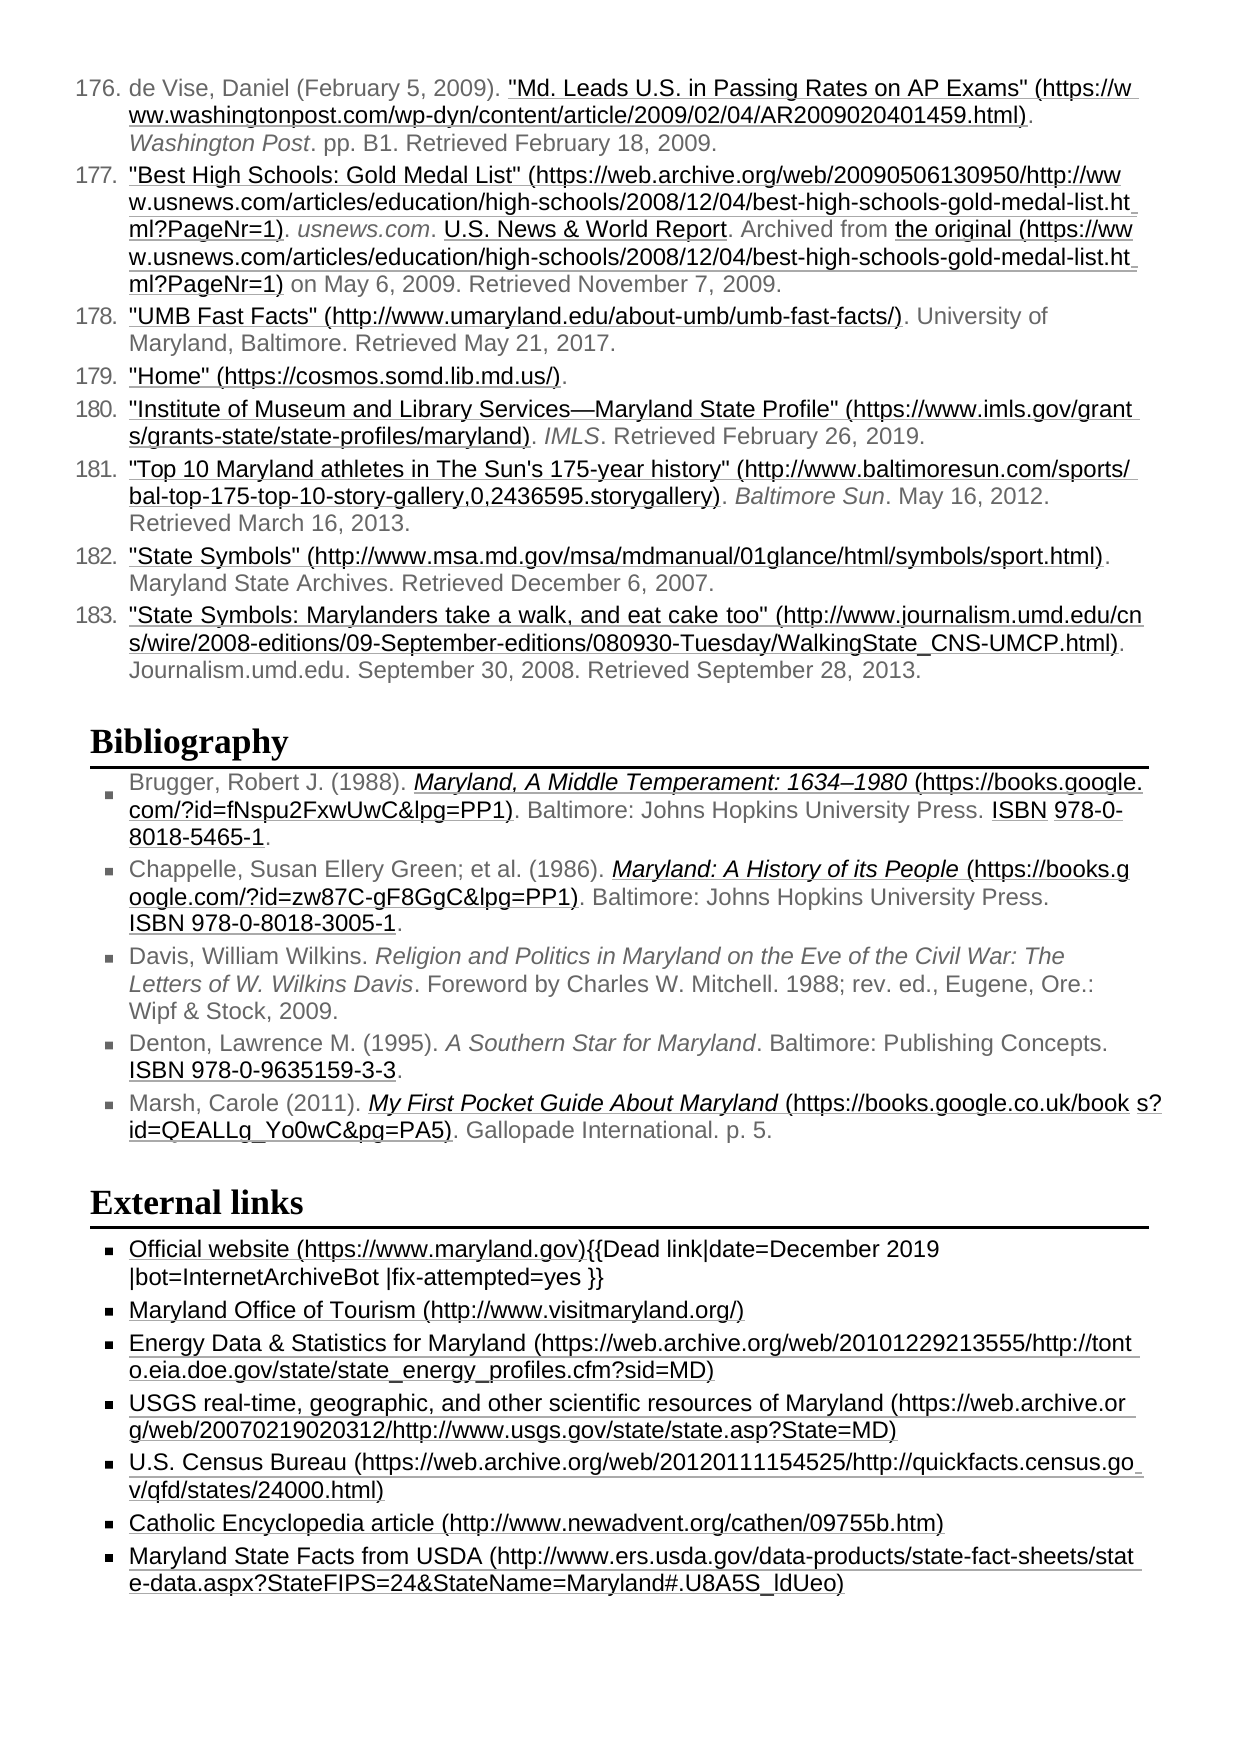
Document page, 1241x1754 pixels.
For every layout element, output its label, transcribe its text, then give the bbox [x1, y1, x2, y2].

text |bot=InternetArchiveBot |fix-attempted=yes }} [129, 1263, 1178, 1290]
text ISBN 978-0-8018-3005-1. [129, 910, 1178, 937]
text Chappelle, Susan Ellery Green; et al. (1986). Maryland: A History of its People (https://books.g oogle.com/?id=zw87C-gF8GgC&lpg=PP1). Baltimore: Johns Hopkins University Press. [129, 856, 1139, 910]
text Official website (https://www.maryland.gov){{Dead link|date=December 2019 [129, 1236, 1178, 1263]
list "Best High Schools: Gold Medal List" (https://web.archive.org/web/20090506130950/http://ww w.usnews.com/articles/education/high-schools/2008/12/04/best-high-schools-gold-medal-list.ht ml?PageNr=1). usnews.com. U.S. News & World Report. Archived from the original (https://ww w.usnews.com/articles/education/high-schools/2008/12/04/best-high-schools-gold-medal-list.ht ml?PageNr=1) on May 6, 2009. Retrieved November 7, 2009. [75, 162, 1142, 297]
list "State Symbols" (http://www.msa.md.gov/msa/mdmanual/01glance/html/symbols/sport.html). Maryland State Archives. Retrieved December 6, 2007. [75, 542, 1118, 597]
text Marsh, Carole (2011). My First Pocket Guide About Maryland (https://books.google.co.uk/book s?id=QEALLg_Yo0wC&pg=PA5). Gallopade International. p. 5. [129, 1090, 1178, 1144]
subtitle External links [90, 1181, 1178, 1222]
text Davis, William Wilkins. Religion and Politics in Maryland on the Eve of the Civil War: The Letters of W. Wilkins Davis. Foreword by Charles W. Mitchell. 1988; rev. ed., Eugene, Ore.: Wipf & Stock, 2009. [129, 943, 1128, 1024]
text Energy Data & Statistics for Maryland (https://web.archive.org/web/20101229213555/http://tont o.eia.doe.gov/state/state_energy_profiles.cfm?sid=MD) [129, 1329, 1178, 1384]
text Maryland Office of Tourism (http://www.visitmaryland.org/) [129, 1296, 1178, 1324]
list "Institute of Museum and Library Services—Maryland State Profile" (https://www.imls.gov/grant s/grants-state/state-profiles/maryland). IMLS. Retrieved February 26, 2019. [75, 396, 1141, 450]
list de Vise, Daniel (February 5, 2009). "Md. Leads U.S. in Passing Rates on AP Exams" (https://w ww.washingtonpost.com/wp-dyn/content/article/2009/02/04/AR2009020401459.html). Washington Post. pp. B1. Retrieved February 18, 2009. [75, 75, 1141, 156]
list "UMB Fast Facts" (http://www.umaryland.edu/about-umb/umb-fast-facts/). University of Maryland, Baltimore. Retrieved May 21, 2017. [75, 303, 1055, 357]
text Maryland State Facts from USDA (http://www.ers.usda.gov/data-products/state-fact-sheets/stat e-data.aspx?StateFIPS=24&StateName=Maryland#.U8A5S_ldUeo) [129, 1542, 1143, 1597]
text Brugger, Robert J. (1988). Maryland, A Middle Temperament: 1634–1980 (https://books.google. com/?id=fNspu2FxwUwC&lpg=PP1). Baltimore: Johns Hopkins University Press. ISBN 978-0- 8018-5465-1. [129, 769, 1149, 850]
text Denton, Lawrence M. (1995). A Southern Star for Maryland. Baltimore: Publishing Concepts. ISBN 978-0-9635159-3-3. [129, 1030, 1139, 1084]
list "Home" (https://cosmos.somd.lib.md.us/). [75, 362, 1178, 390]
subtitle Bibliography [90, 721, 1178, 761]
list "Top 10 Maryland athletes in The Sun's 175-year history" (http://www.baltimoresun.com/sports/ bal-top-175-top-10-story-gallery,0,2436595.storygallery). Baltimore Sun. May 16, 2012. Retrieved March 16, 2013. [75, 456, 1139, 537]
list "State Symbols: Marylanders take a walk, and eat cake too" (http://www.journalism.umd.edu/cn s/wire/2008-editions/09-September-editions/080930-Tuesday/WalkingState_CNS-UMCP.html). Journalism.umd.edu. September 30, 2008. Retrieved September 28, 2013. [75, 602, 1144, 683]
text U.S. Census Bureau (https://web.archive.org/web/20120111154525/http://quickfacts.census.go v/qfd/states/24000.html) [129, 1449, 1178, 1503]
text Catholic Encyclopedia article (http://www.newadvent.org/cathen/09755b.htm) [129, 1509, 1178, 1537]
text USGS real-time, geographic, and other scientific resources of Maryland (https://web.archive.or g/web/20070219020312/http://www.usgs.gov/state/state.asp?State=MD) [129, 1389, 1178, 1443]
